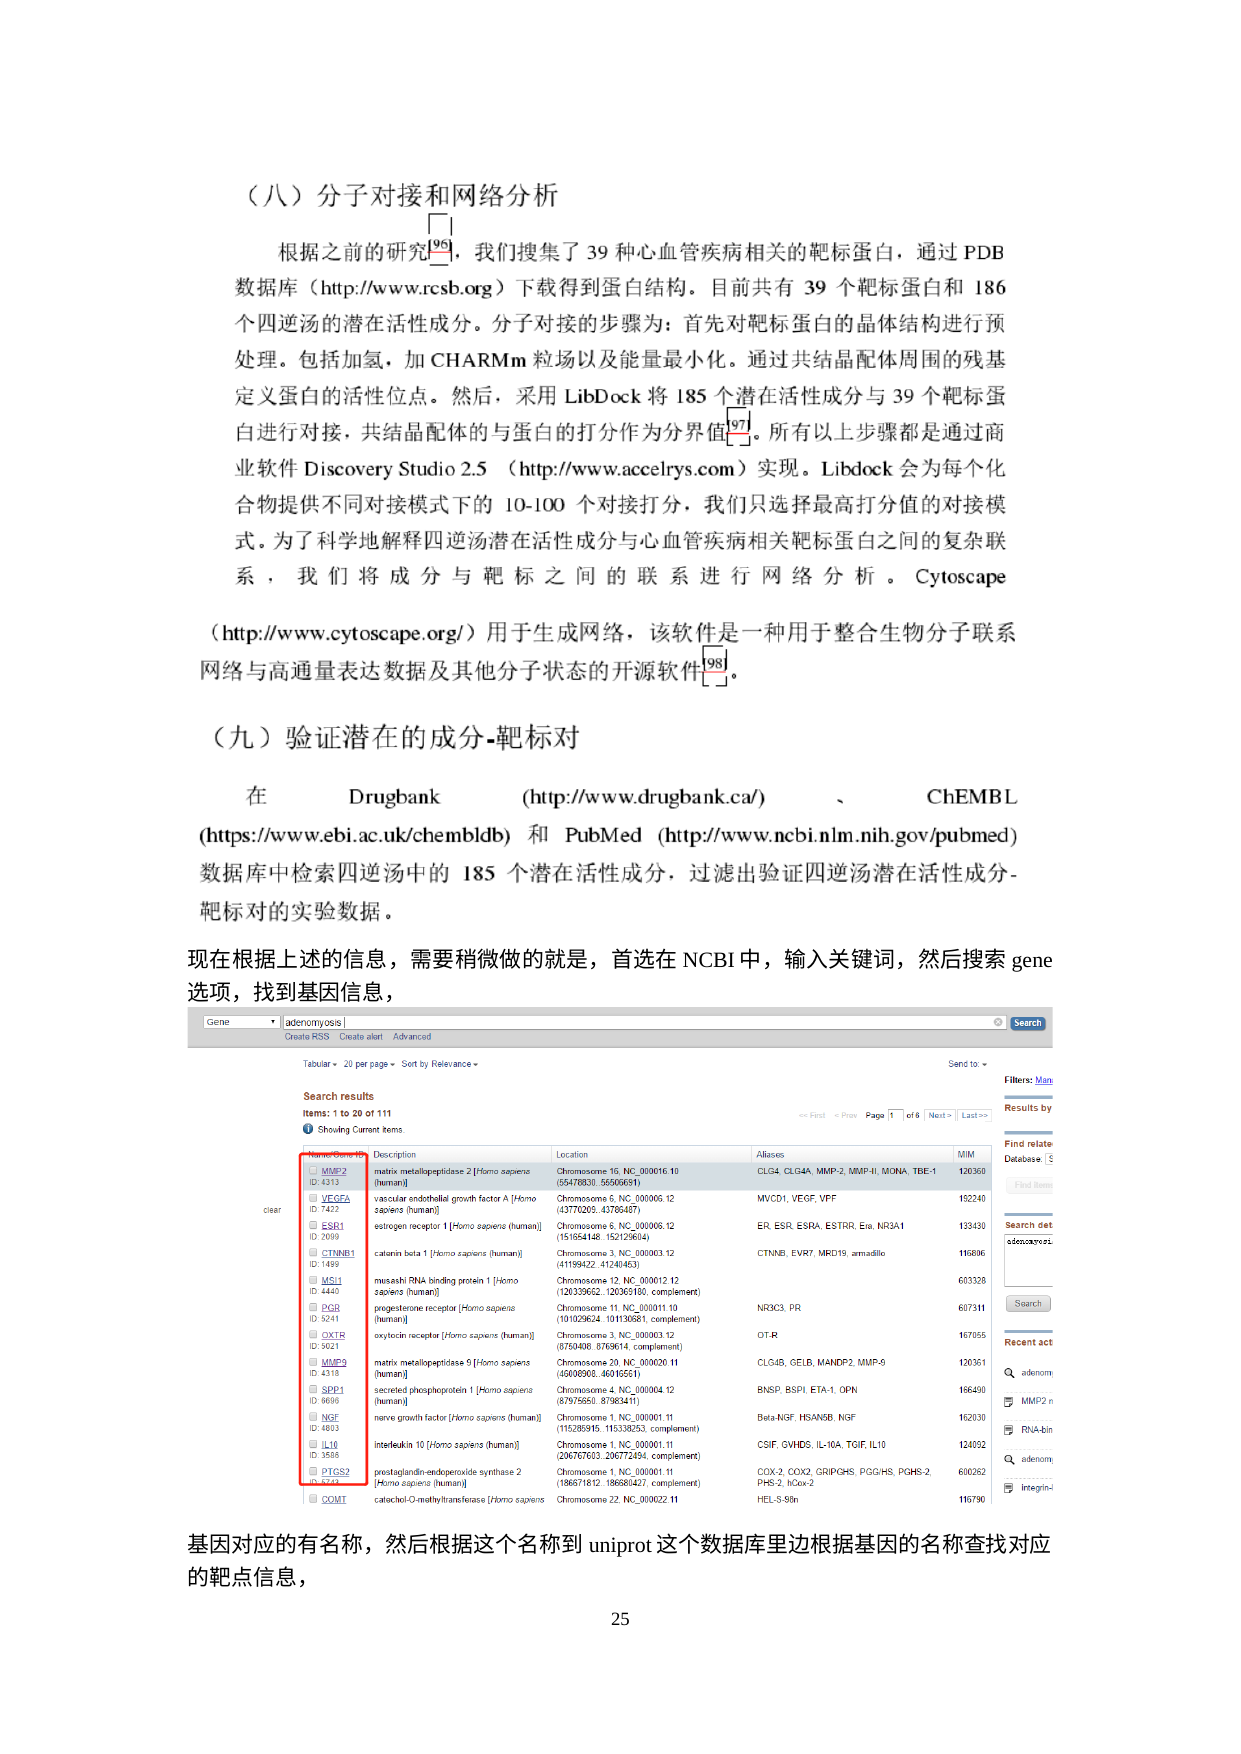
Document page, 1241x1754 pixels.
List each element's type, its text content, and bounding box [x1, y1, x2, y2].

picture [187, 617, 1034, 933]
picture [187, 1007, 1053, 1504]
text 基因对应的有名称，然后根据这个名称到uniprot这个数据库里边根据基因的名称查找对应的靶点信息， [187, 1527, 1053, 1592]
picture [187, 166, 1053, 613]
text 现在根据上述的信息，需要稍微做的就是，首选在NCBI中，输入关键词，然后搜索gene选项，找到基因信息， [187, 942, 1053, 1007]
